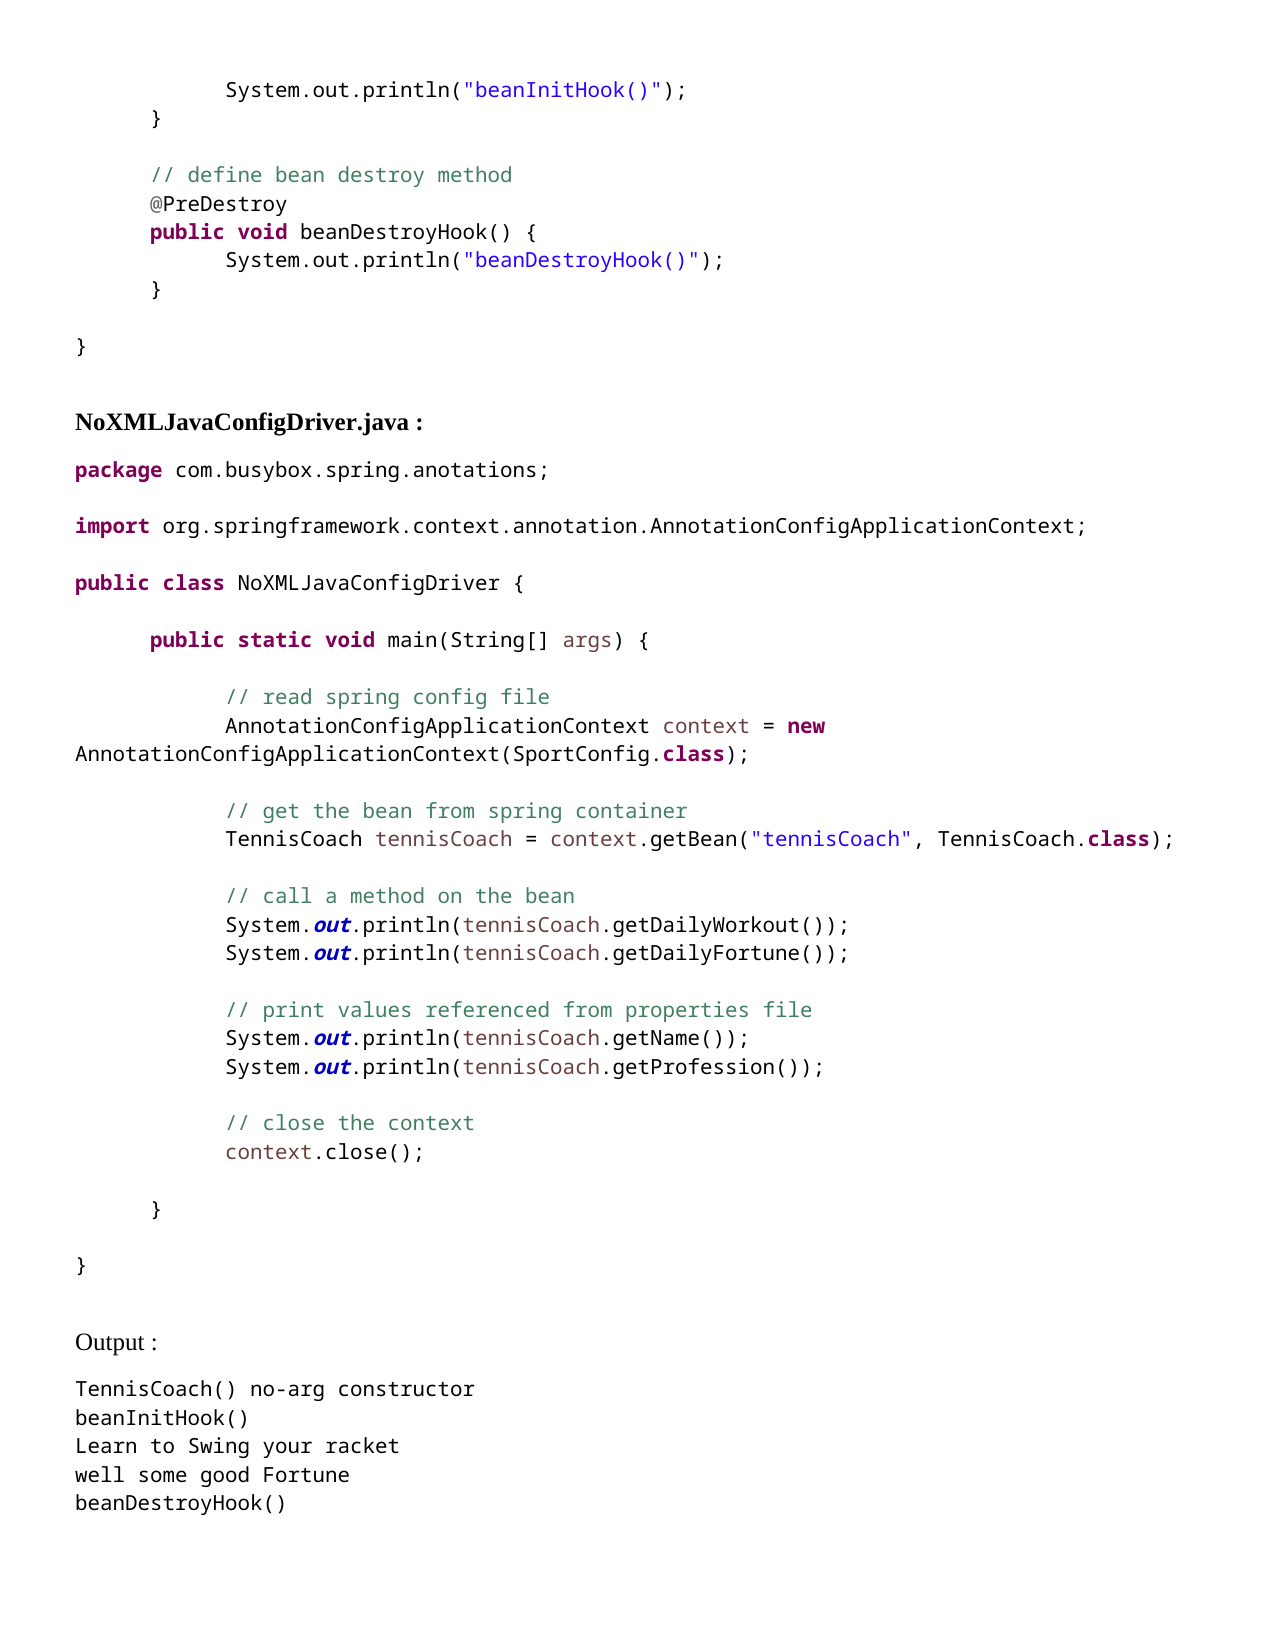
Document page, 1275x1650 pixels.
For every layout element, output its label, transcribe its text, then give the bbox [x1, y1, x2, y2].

text // get the bean from spring container [75, 796, 1200, 824]
text context.close(); [75, 1137, 1200, 1165]
text TennisCoach tennisCoach = context.getBean("tennisCoach", TennisCoach.class); [75, 824, 1200, 853]
text } [75, 1194, 1200, 1222]
text well some good Fortune [75, 1460, 1200, 1488]
text } [75, 1251, 1200, 1279]
text } [75, 274, 1200, 302]
text Output : [75, 1327, 1200, 1356]
text public class NoXMLJavaConfigDriver { [75, 568, 1200, 597]
text beanInitHook() [75, 1403, 1200, 1431]
text System.out.println(tennisCoach.getDailyWorkout()); [75, 910, 1200, 938]
text System.out.println("beanDestroyHook()"); [75, 246, 1200, 274]
text // print values referenced from properties file [75, 995, 1200, 1023]
text AnnotationConfigApplicationContext context = new AnnotationConfigApplicationContext(SportConfig.class); [75, 711, 1200, 768]
text // read spring config file [75, 682, 1200, 711]
text public void beanDestroyHook() { [75, 217, 1200, 246]
text // close the context [75, 1108, 1200, 1137]
text NoXMLJavaConfigDriver.java : [75, 407, 1200, 436]
text import org.springframework.context.annotation.AnnotationConfigApplicationContext; [75, 512, 1200, 540]
text System.out.println(tennisCoach.getName()); [75, 1023, 1200, 1052]
text beanDestroyHook() [75, 1488, 1200, 1517]
text } [75, 331, 1200, 359]
text @PreDestroy [75, 189, 1200, 217]
text System.out.println(tennisCoach.getProfession()); [75, 1052, 1200, 1080]
text TennisCoach() no-arg constructor [75, 1374, 1200, 1403]
text } [75, 103, 1200, 132]
text System.out.println(tennisCoach.getDailyFortune()); [75, 938, 1200, 967]
text package com.busybox.spring.anotations; [75, 455, 1200, 483]
text System.out.println("beanInitHook()"); [75, 75, 1200, 103]
text // define bean destroy method [75, 160, 1200, 189]
text public static void main(String[] args) { [75, 625, 1200, 654]
text // call a method on the bean [75, 881, 1200, 910]
text Learn to Swing your racket [75, 1431, 1200, 1460]
